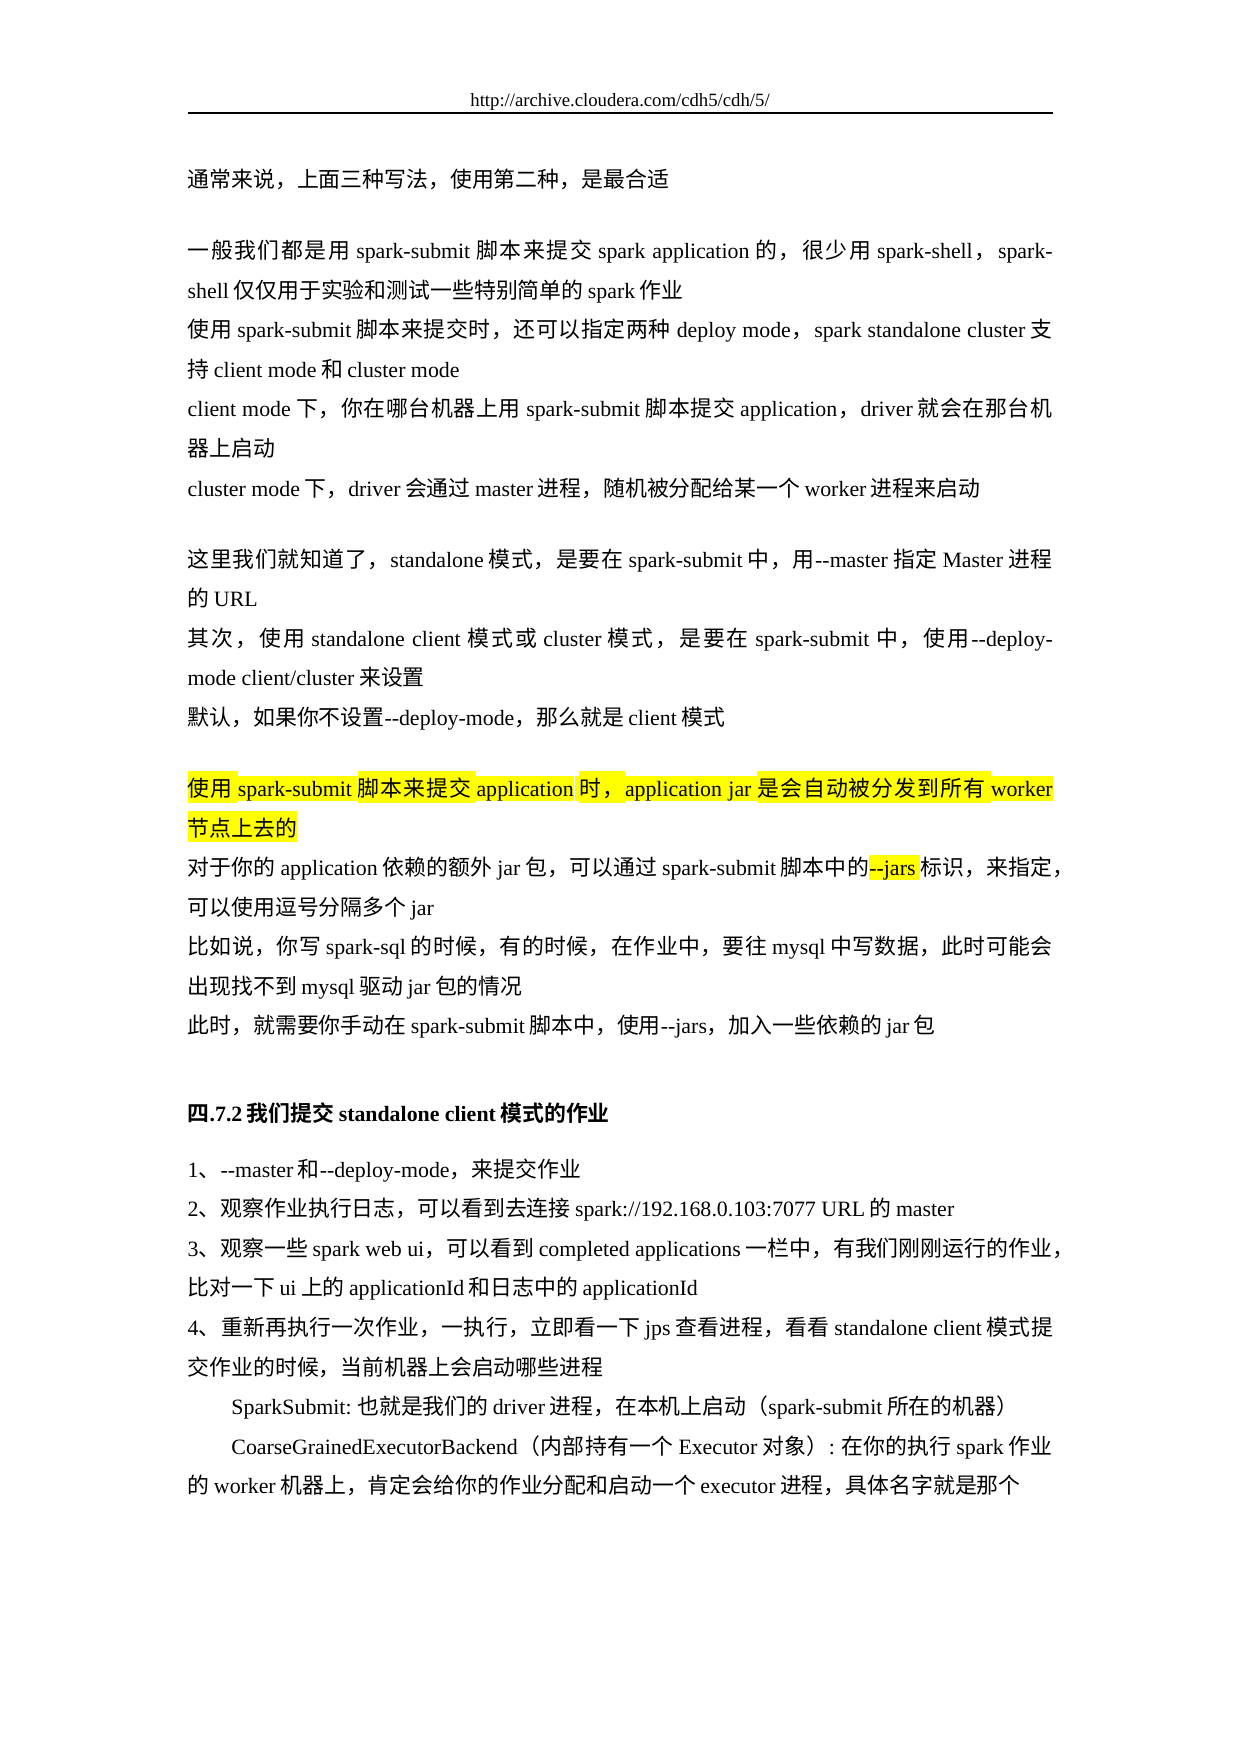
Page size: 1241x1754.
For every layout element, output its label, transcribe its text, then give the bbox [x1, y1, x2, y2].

text 比如说，你写spark-sql的时候，有的时候，在作业中，要往mysql中写数据，此时可能会出现找不到mysql驱动jar包的情况 [187, 929, 1053, 1001]
text CoarseGrainedExecutorBackend（内部持有一个Executor对象）: 在你的执行spark作业的worker机器上，肯定会给你的作业分配和启动一个executor进程，具体名字就是那个 [187, 1429, 1053, 1500]
text 此时，就需要你手动在spark-submit脚本中，使用--jars，加入一些依赖的jar包 [187, 1008, 1053, 1040]
text client mode下，你在哪台机器上用spark-submit脚本提交application，driver就会在那台机器上启动 [187, 391, 1053, 463]
text 对于你的application依赖的额外jar包，可以通过spark-submit脚本中的--jars标识，来指定，可以使用逗号分隔多个jar [187, 850, 1053, 921]
subtitle 我们提交standalone client模式的作业 [187, 1096, 1053, 1127]
text 使用spark-submit脚本来提交application时，application jar是会自动被分发到所有worker节点上去的 [187, 771, 1053, 842]
text 4、重新再执行一次作业，一执行，立即看一下jps查看进程，看看standalone client模式提交作业的时候，当前机器上会启动哪些进程 [187, 1310, 1053, 1381]
text 使用spark-submit脚本来提交时，还可以指定两种deploy mode，spark standalone cluster支持client mode和cluster mode [187, 312, 1053, 383]
text 一般我们都是用spark-submit脚本来提交spark application的，很少用spark-shell，spark-shell仅仅用于实验和测试一些特别简单的spark作业 [187, 233, 1053, 304]
text 默认，如果你不设置--deploy-mode，那么就是client模式 [187, 700, 1053, 732]
text cluster mode下，driver会通过master进程，随机被分配给某一个worker进程来启动 [187, 471, 1053, 502]
text SparkSubmit: 也就是我们的driver进程，在本机上启动（spark-submit所在的机器） [187, 1389, 1053, 1421]
text 2、观察作业执行日志，可以看到去连接spark://192.168.0.103:7077 URL的master [187, 1191, 1053, 1223]
text 1、--master和--deploy-mode，来提交作业 [187, 1152, 1053, 1183]
text 通常来说，上面三种写法，使用第二种，是最合适 [187, 162, 1053, 194]
text 3、观察一些spark web ui，可以看到completed applications一栏中，有我们刚刚运行的作业，比对一下ui上的applicationId和日志中的applicationId [187, 1231, 1053, 1302]
text 这里我们就知道了，standalone模式，是要在spark-submit中，用--master指定Master进程的URL [187, 542, 1053, 613]
text 其次，使用standalone client模式或cluster模式，是要在spark-submit中，使用--deploy-mode client/cluster来设置 [187, 621, 1053, 692]
